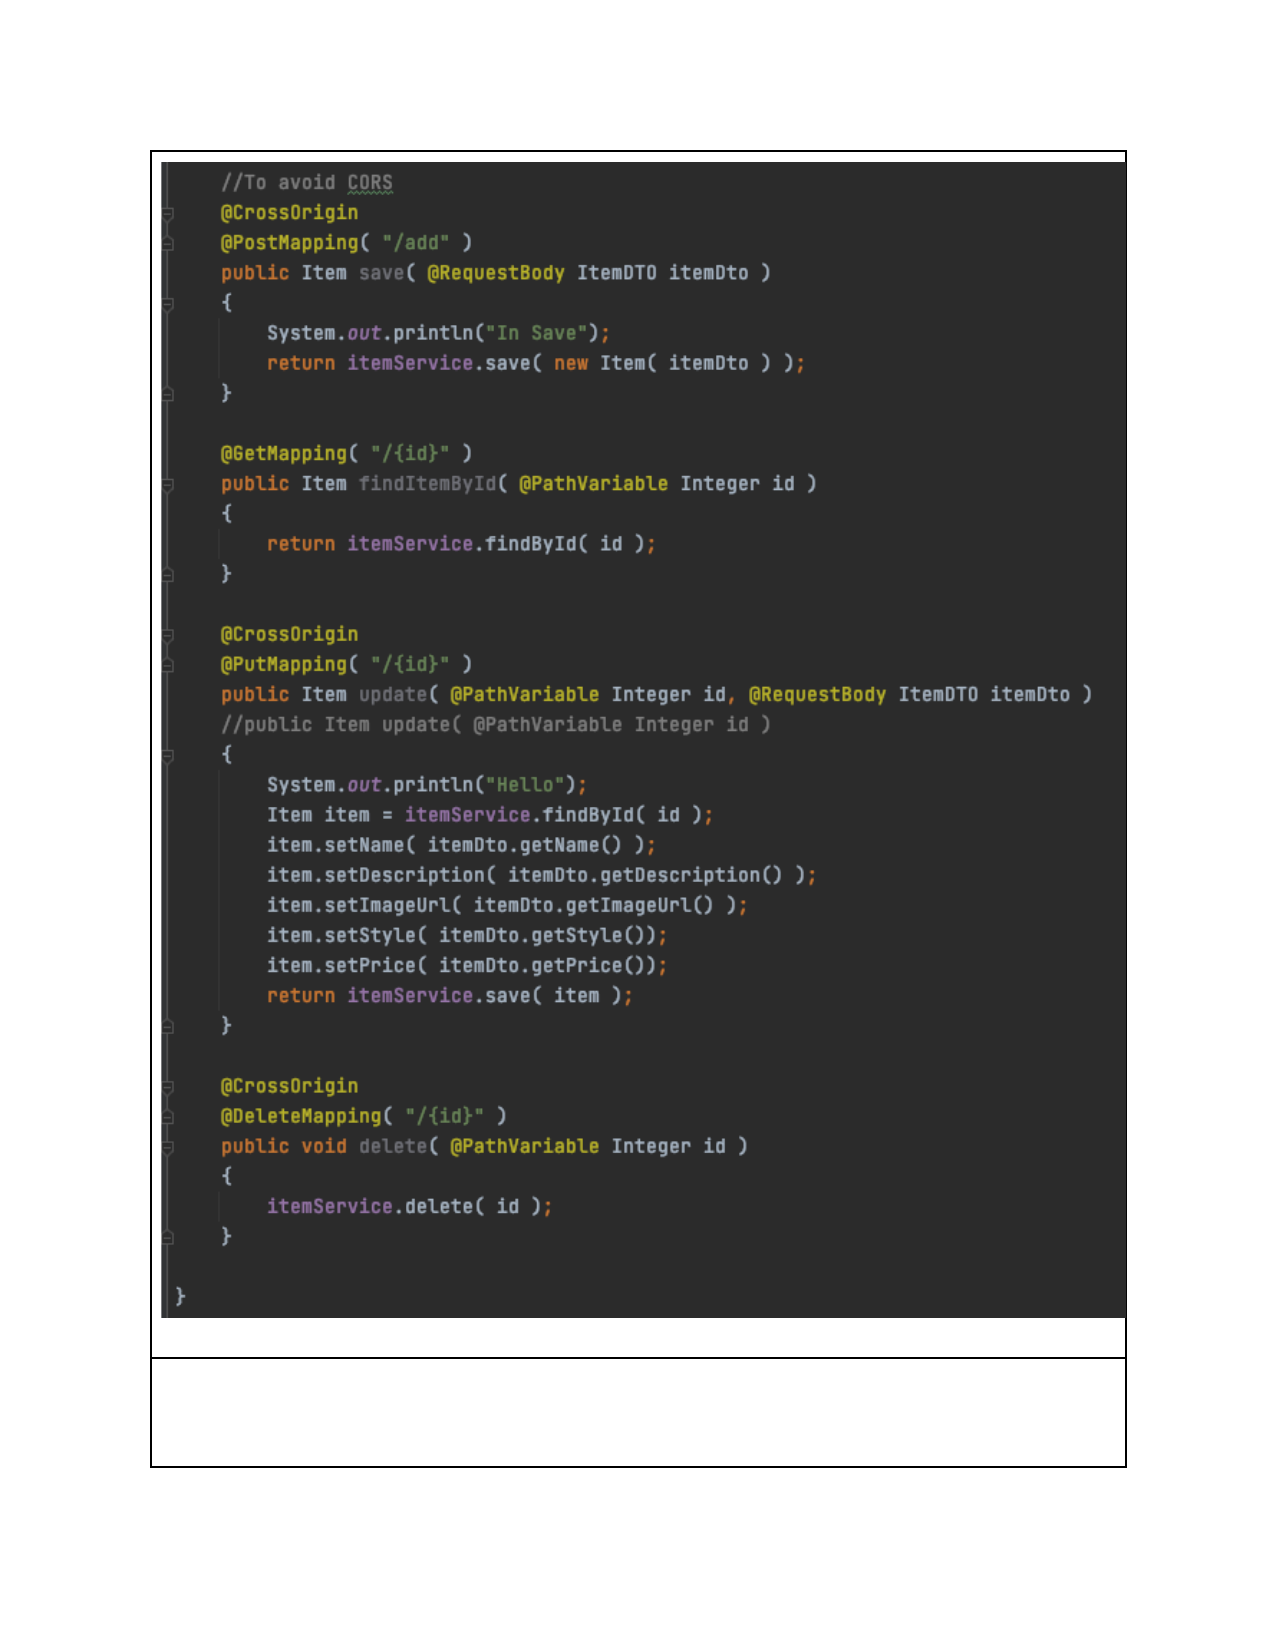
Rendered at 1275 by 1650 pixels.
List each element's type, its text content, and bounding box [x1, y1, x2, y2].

table_header Edit the Controller Class to ItemService interface for REST API implementation. [152, 152, 1125, 1357]
picture [161, 162, 1127, 1318]
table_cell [152, 1359, 1125, 1466]
